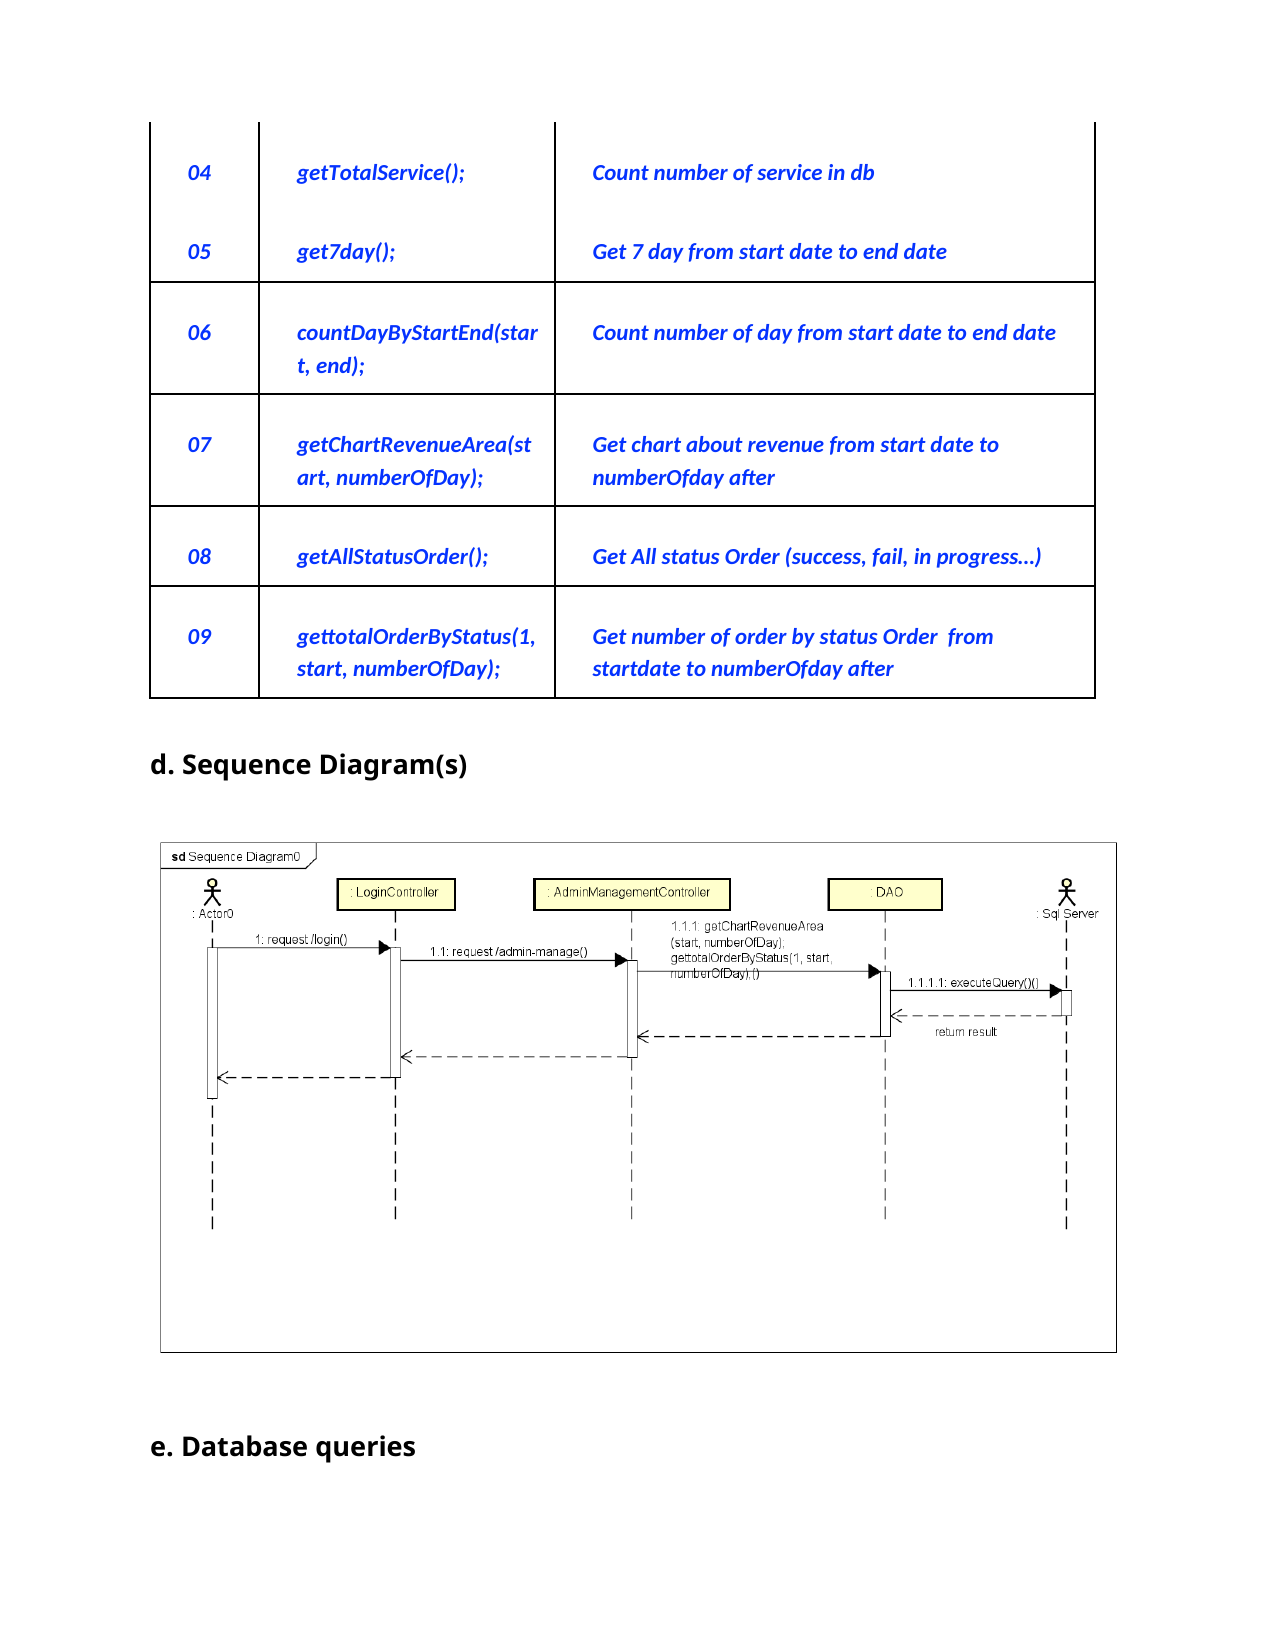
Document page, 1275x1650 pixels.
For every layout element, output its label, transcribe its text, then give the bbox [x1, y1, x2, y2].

table_cell get7day(); [260, 202, 554, 281]
table_cell Get chart about revenue from start date to numberOfday after [556, 395, 1094, 505]
table_cell gettotalOrderByStatus(1, start, numberOfDay); [260, 587, 554, 697]
table_cell Count number of service in db [556, 122, 1094, 202]
picture [150, 832, 1125, 1362]
table_cell countDayByStartEnd(start, end); [260, 283, 554, 393]
table_cell 04 [151, 122, 258, 202]
table_cell getTotalService(); [260, 122, 554, 202]
table_cell Get number of order by status Order from startdate to numberOfday after [556, 587, 1094, 697]
table_cell Count number of day from start date to end date [556, 283, 1094, 393]
subtitle d. Sequence Diagram(s) [150, 746, 1125, 783]
subtitle e. Database queries [150, 1427, 1125, 1464]
table_cell 05 [151, 202, 258, 281]
table_cell Get 7 day from start date to end date [556, 202, 1094, 281]
table_cell 06 [151, 283, 258, 393]
table_cell 08 [151, 507, 258, 585]
table_cell 09 [151, 587, 258, 697]
table_cell Get All status Order (success, fail, in progress…) [556, 507, 1094, 585]
table_cell 07 [151, 395, 258, 505]
table_cell getChartRevenueArea(start, numberOfDay); [260, 395, 554, 505]
table_cell getAllStatusOrder(); [260, 507, 554, 585]
